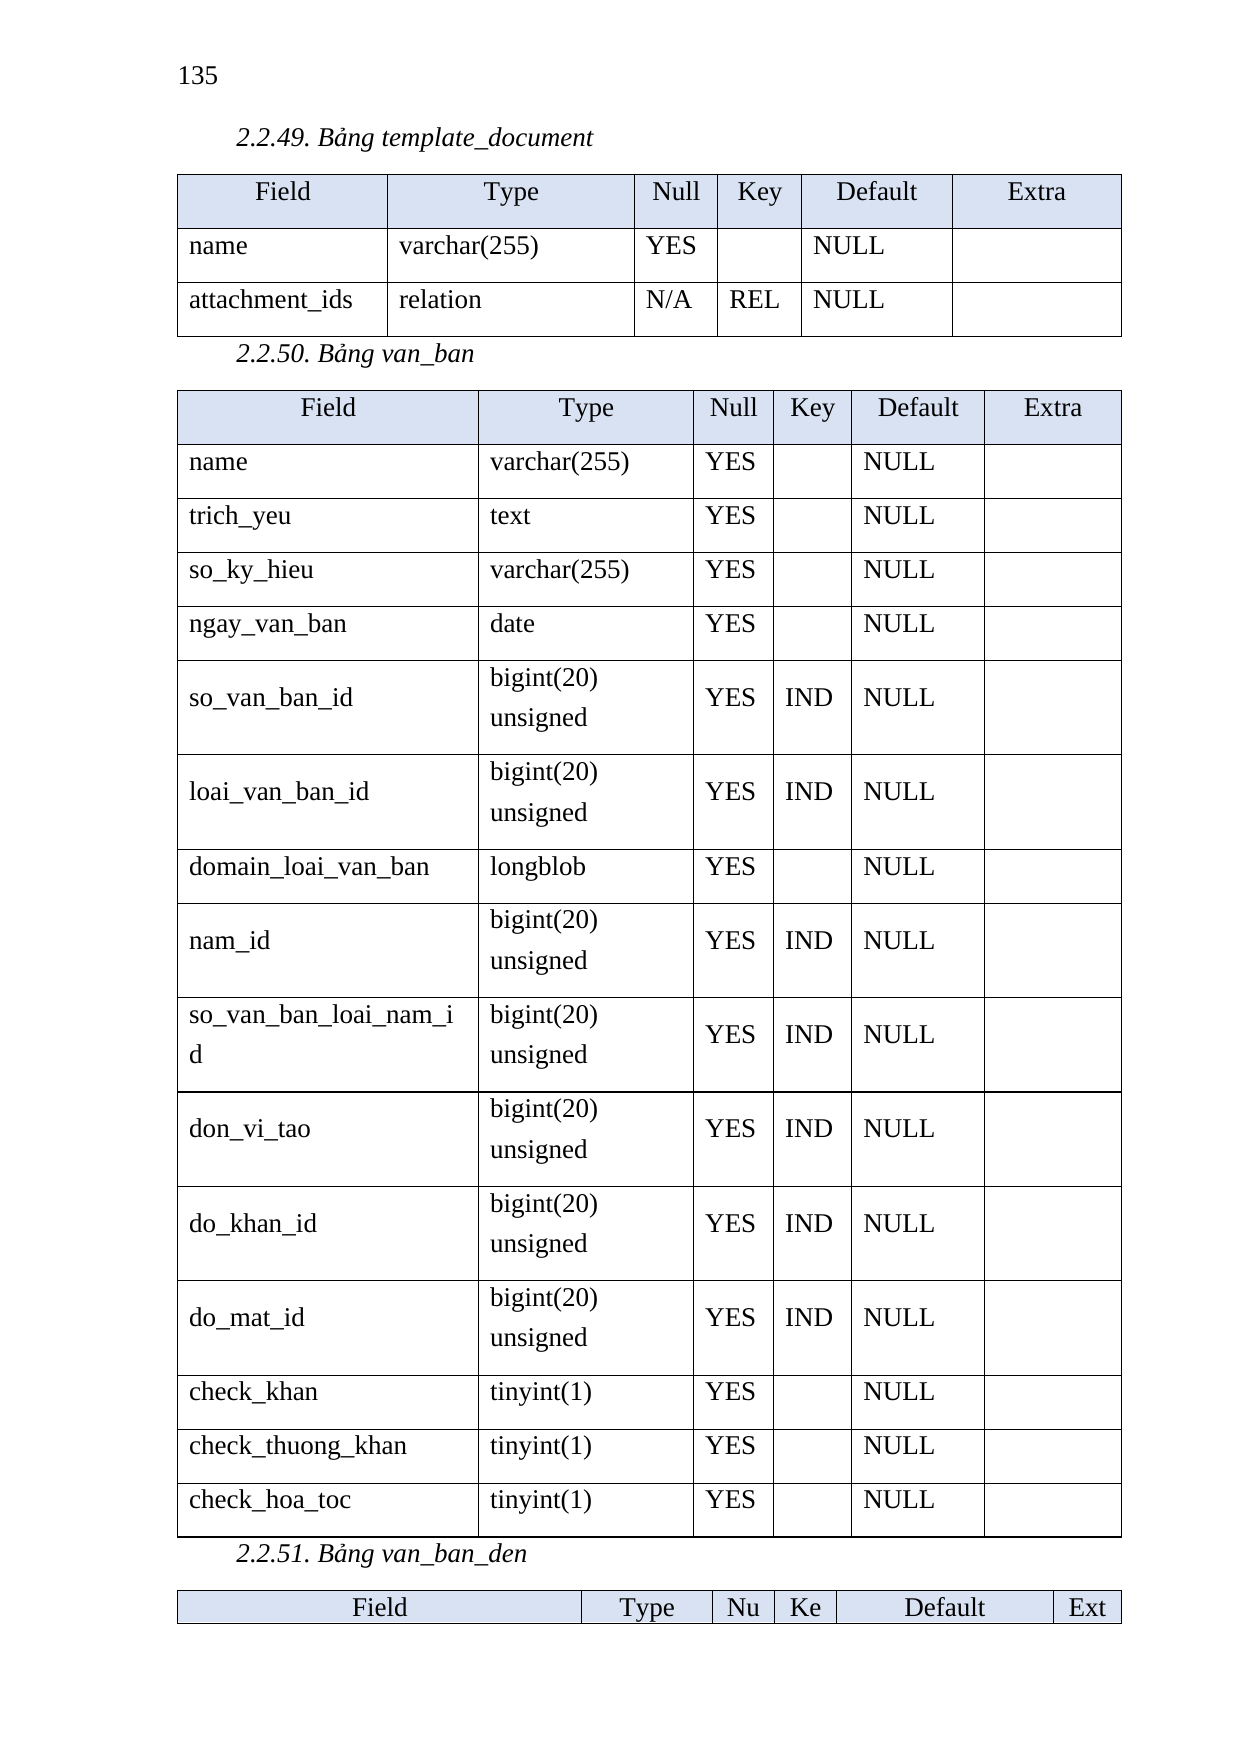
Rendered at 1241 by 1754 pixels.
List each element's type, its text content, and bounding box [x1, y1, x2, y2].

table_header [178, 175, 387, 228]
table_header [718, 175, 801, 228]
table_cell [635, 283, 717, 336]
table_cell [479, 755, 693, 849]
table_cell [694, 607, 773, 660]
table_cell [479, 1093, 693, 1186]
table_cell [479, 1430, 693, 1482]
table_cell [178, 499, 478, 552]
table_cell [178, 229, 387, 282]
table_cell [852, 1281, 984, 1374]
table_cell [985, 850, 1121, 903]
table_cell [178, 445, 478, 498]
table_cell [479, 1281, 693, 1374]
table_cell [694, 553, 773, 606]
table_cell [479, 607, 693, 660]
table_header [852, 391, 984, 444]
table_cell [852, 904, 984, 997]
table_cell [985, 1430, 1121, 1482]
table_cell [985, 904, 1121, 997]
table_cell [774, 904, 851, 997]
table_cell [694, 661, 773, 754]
text 2.2.49. Bảng template_document [236, 121, 1122, 152]
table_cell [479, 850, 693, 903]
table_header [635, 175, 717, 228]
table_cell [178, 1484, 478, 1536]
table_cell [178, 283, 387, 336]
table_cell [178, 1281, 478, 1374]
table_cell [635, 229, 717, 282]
text 2.2.51. Bảng van_ban_den [236, 1538, 1122, 1568]
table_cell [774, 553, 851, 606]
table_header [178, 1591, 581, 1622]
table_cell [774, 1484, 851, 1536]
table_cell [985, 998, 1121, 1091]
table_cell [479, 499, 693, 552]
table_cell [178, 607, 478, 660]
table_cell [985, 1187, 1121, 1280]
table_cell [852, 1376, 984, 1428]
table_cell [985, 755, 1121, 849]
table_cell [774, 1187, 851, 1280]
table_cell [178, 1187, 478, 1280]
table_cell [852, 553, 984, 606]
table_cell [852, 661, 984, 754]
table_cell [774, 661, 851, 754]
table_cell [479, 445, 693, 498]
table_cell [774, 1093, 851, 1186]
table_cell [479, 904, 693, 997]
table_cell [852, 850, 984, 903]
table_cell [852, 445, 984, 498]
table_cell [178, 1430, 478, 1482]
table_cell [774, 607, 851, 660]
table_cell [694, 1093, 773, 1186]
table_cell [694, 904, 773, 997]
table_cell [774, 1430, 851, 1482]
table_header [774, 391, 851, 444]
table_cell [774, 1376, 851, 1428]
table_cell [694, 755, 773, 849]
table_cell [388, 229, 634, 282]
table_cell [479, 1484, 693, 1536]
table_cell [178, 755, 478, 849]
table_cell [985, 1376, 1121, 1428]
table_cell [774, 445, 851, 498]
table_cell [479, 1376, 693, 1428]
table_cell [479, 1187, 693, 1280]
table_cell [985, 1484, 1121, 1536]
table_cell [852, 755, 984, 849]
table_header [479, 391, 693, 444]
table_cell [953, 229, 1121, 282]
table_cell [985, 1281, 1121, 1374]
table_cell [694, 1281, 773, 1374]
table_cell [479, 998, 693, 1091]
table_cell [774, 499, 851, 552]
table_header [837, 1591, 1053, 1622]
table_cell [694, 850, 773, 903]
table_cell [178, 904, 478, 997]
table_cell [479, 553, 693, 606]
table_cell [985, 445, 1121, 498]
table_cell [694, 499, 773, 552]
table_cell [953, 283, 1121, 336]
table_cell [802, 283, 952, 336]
text 2.2.50. Bảng van_ban [236, 337, 1122, 368]
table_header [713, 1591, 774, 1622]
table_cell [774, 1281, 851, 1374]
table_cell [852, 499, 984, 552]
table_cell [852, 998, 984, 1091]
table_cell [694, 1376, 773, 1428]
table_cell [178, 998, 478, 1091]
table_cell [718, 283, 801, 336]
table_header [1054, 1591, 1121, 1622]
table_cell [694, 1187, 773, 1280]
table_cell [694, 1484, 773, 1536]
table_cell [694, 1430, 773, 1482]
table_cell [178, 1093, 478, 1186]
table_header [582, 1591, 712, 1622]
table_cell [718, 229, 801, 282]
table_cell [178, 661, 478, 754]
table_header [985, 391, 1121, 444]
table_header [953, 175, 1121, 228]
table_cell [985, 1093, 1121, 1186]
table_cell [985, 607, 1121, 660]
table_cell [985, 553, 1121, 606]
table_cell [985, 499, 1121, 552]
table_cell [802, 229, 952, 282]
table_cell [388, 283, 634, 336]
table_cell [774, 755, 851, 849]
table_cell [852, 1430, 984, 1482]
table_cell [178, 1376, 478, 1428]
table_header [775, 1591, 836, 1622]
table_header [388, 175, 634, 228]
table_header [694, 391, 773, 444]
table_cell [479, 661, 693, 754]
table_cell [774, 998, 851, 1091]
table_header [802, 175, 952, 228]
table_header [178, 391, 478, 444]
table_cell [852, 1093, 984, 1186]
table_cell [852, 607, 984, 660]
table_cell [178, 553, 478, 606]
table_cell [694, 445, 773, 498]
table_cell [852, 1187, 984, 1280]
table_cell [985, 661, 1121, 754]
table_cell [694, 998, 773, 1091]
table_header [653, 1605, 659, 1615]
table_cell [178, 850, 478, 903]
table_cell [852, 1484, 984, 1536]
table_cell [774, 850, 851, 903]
